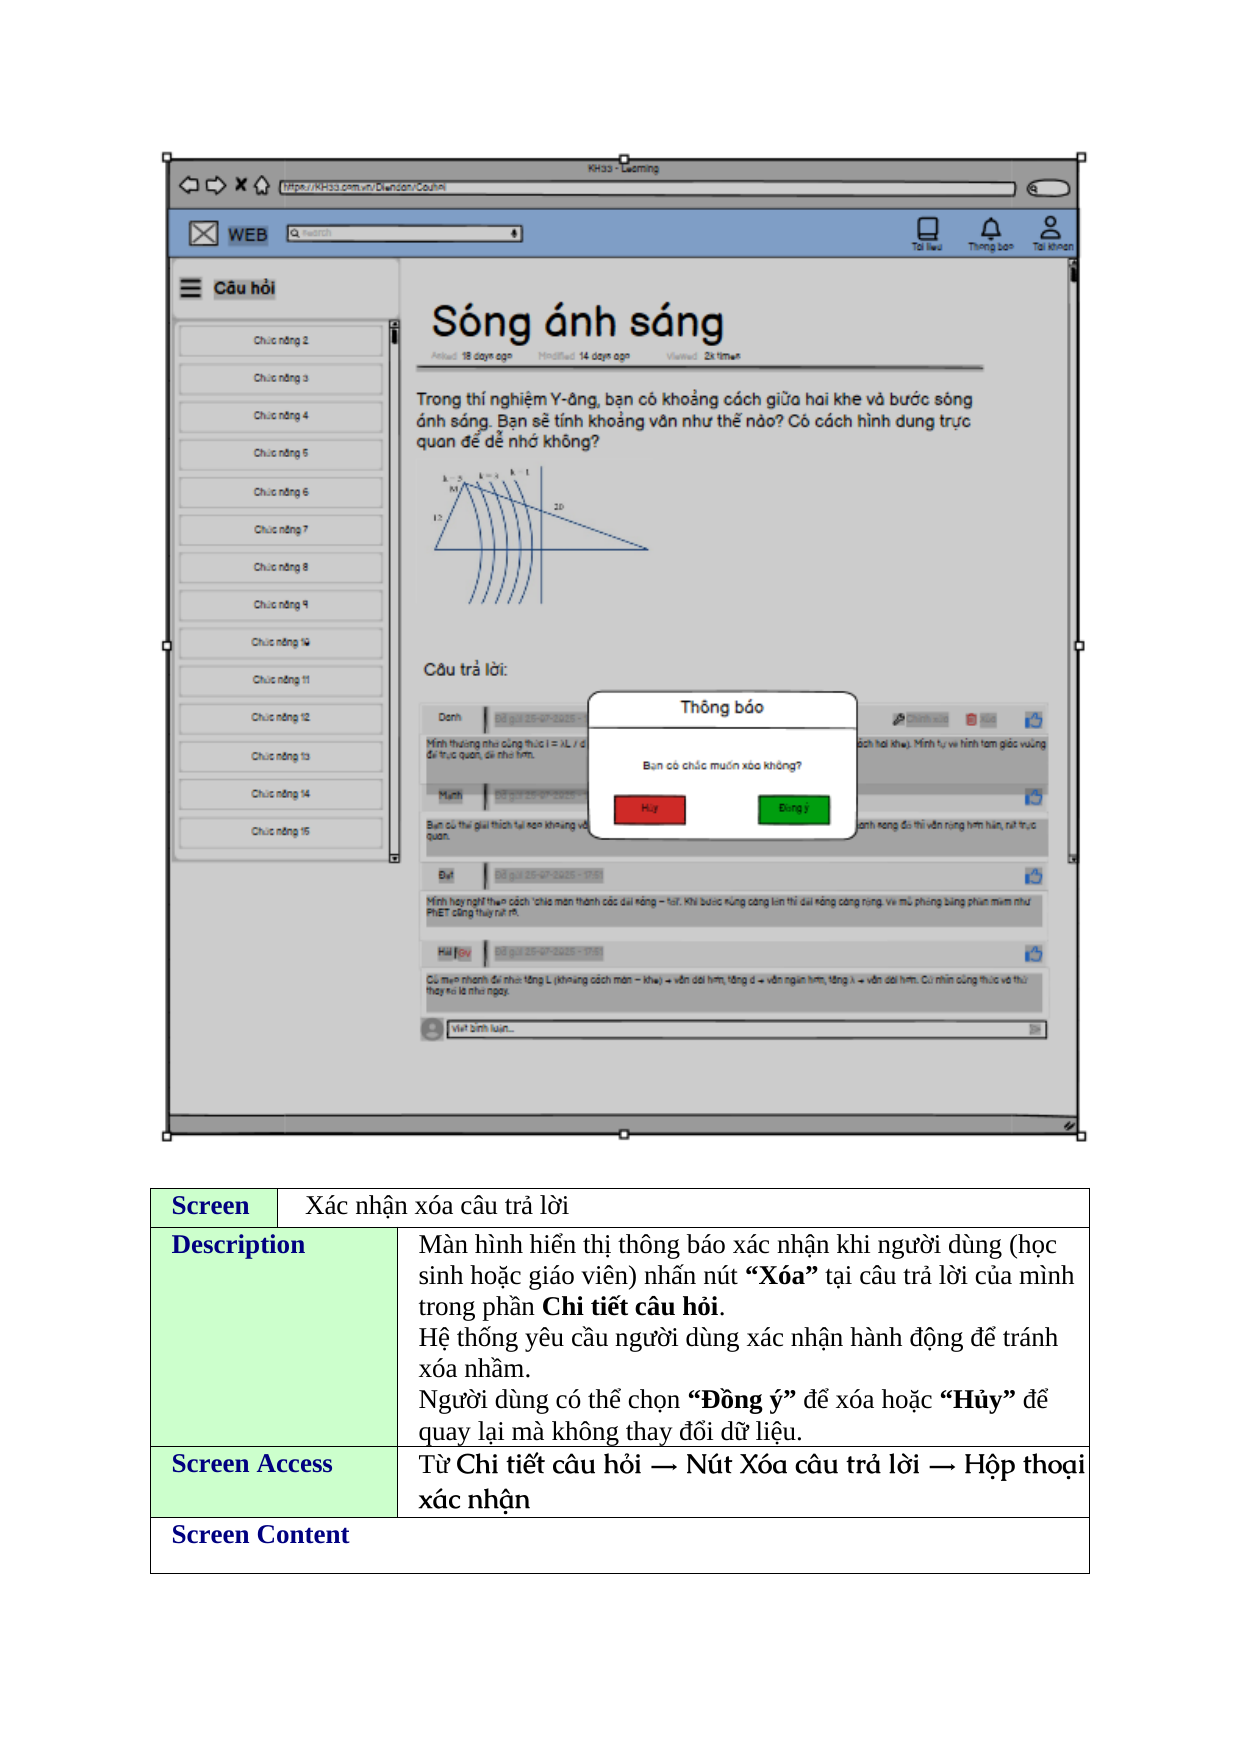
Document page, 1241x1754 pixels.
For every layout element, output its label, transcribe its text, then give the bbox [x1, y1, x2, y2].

table_cell Screen Access [151, 1447, 397, 1517]
table_cell Screen Content [151, 1518, 1089, 1573]
table_cell Từ Chi tiết câu hỏi → Nút Xóa câu trả lời → Hộp thoại xác nhận [398, 1447, 1089, 1517]
picture [150, 150, 1091, 1148]
table_header Screen [151, 1189, 277, 1227]
table_cell Màn hình hiển thị thông báo xác nhận khi người dùng (học sinh hoặc giáo viên) nhấn nút “Xóa” tại câu trả lời của mình trong phần Chi tiết câu hỏi. Hệ thống yêu cầu người dùng xác nhận hành động để tránh xóa nhầm. Người dùng có thể chọn “Đồng ý” để xóa hoặc “Hủy” để quay lại mà không thay đổi dữ liệu. [398, 1228, 1089, 1446]
table_cell Description [151, 1228, 397, 1446]
table_header Xác nhận xóa câu trả lời [278, 1189, 1089, 1227]
